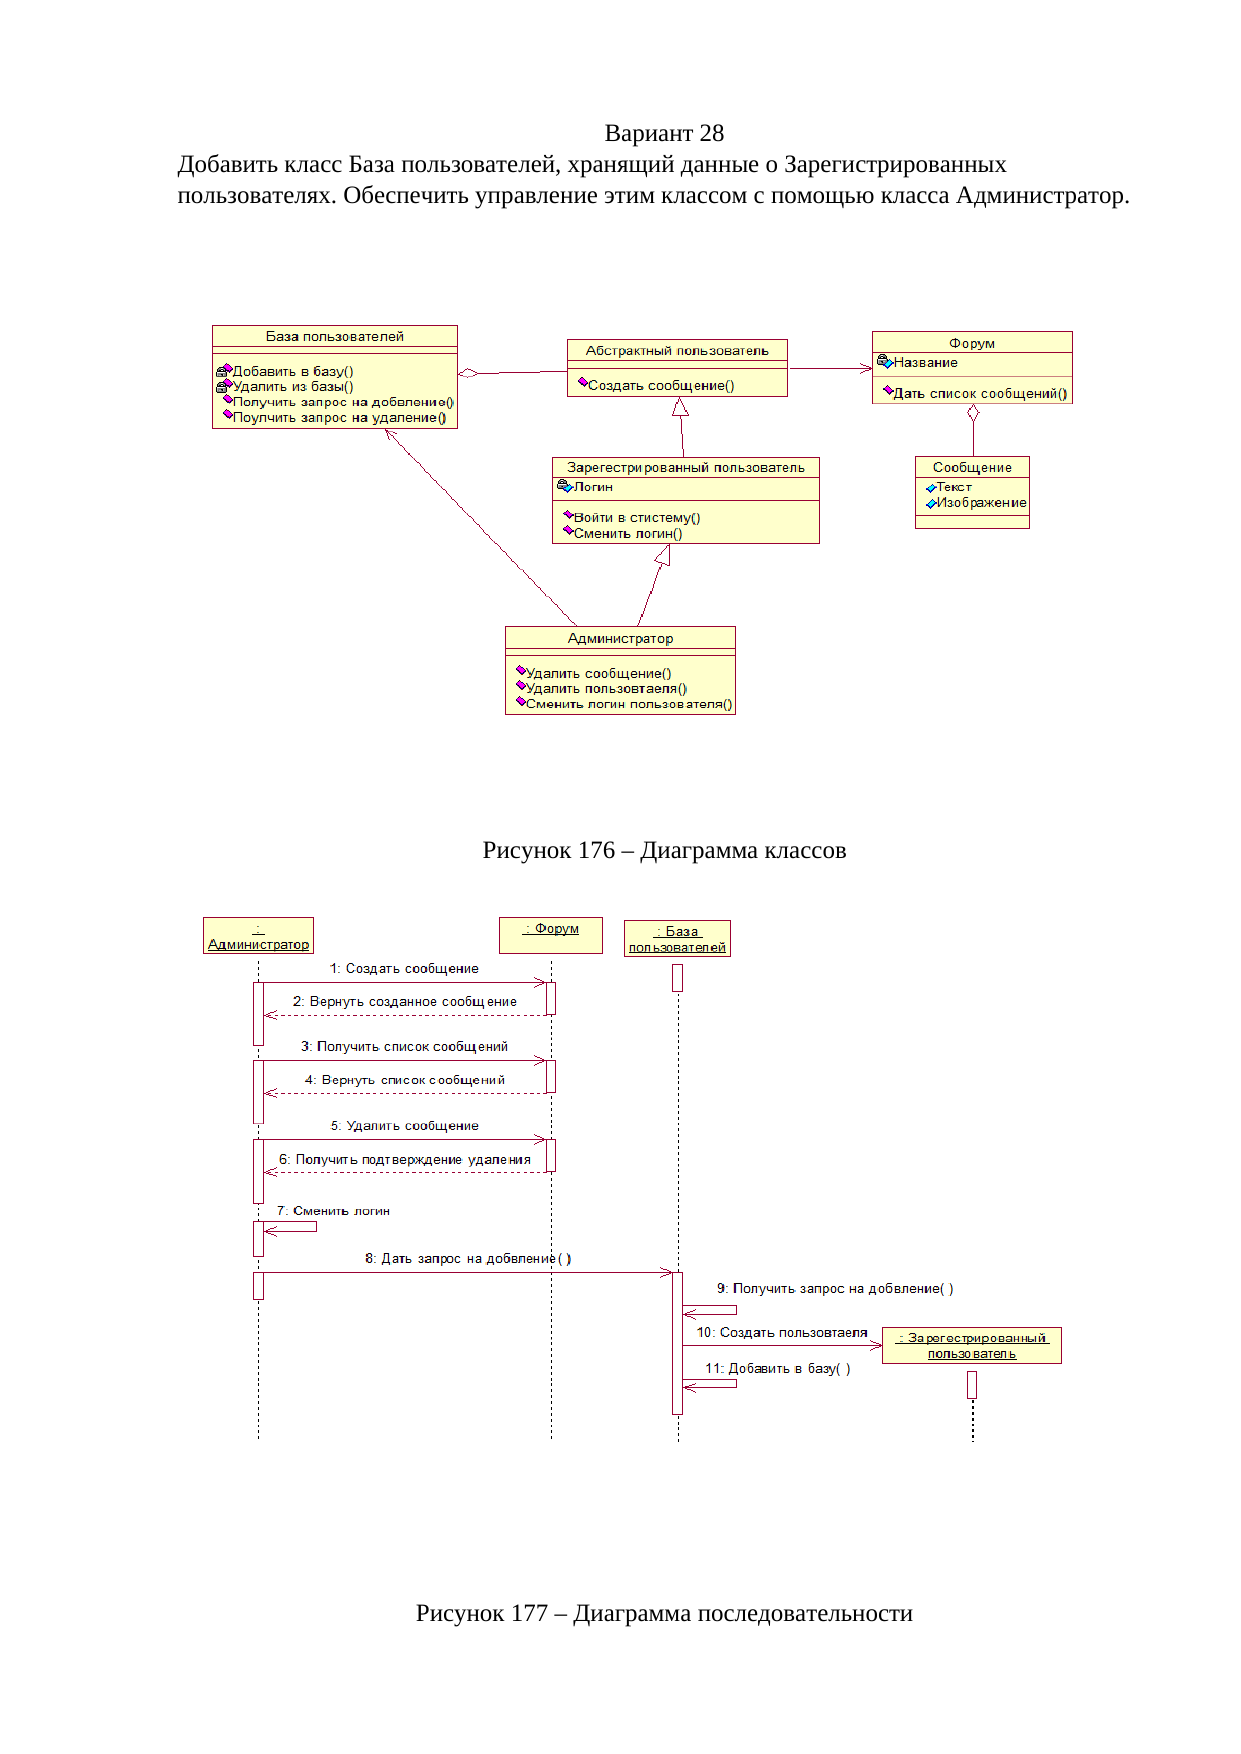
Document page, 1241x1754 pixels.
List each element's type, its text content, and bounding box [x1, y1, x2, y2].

picture [177, 211, 1152, 817]
text Рисунок 176 – Диаграмма классов [177, 835, 1152, 864]
picture [177, 909, 1152, 1598]
text Добавить класс База пользователей, хранящий данные о Зарегистрированных пользователях. Обеспечить управление этим классом с помощью класса Администратор. [177, 149, 1152, 209]
text Рисунок 177 – Диаграмма последовательности [177, 1598, 1152, 1627]
text Вариант 28 [177, 118, 1152, 147]
